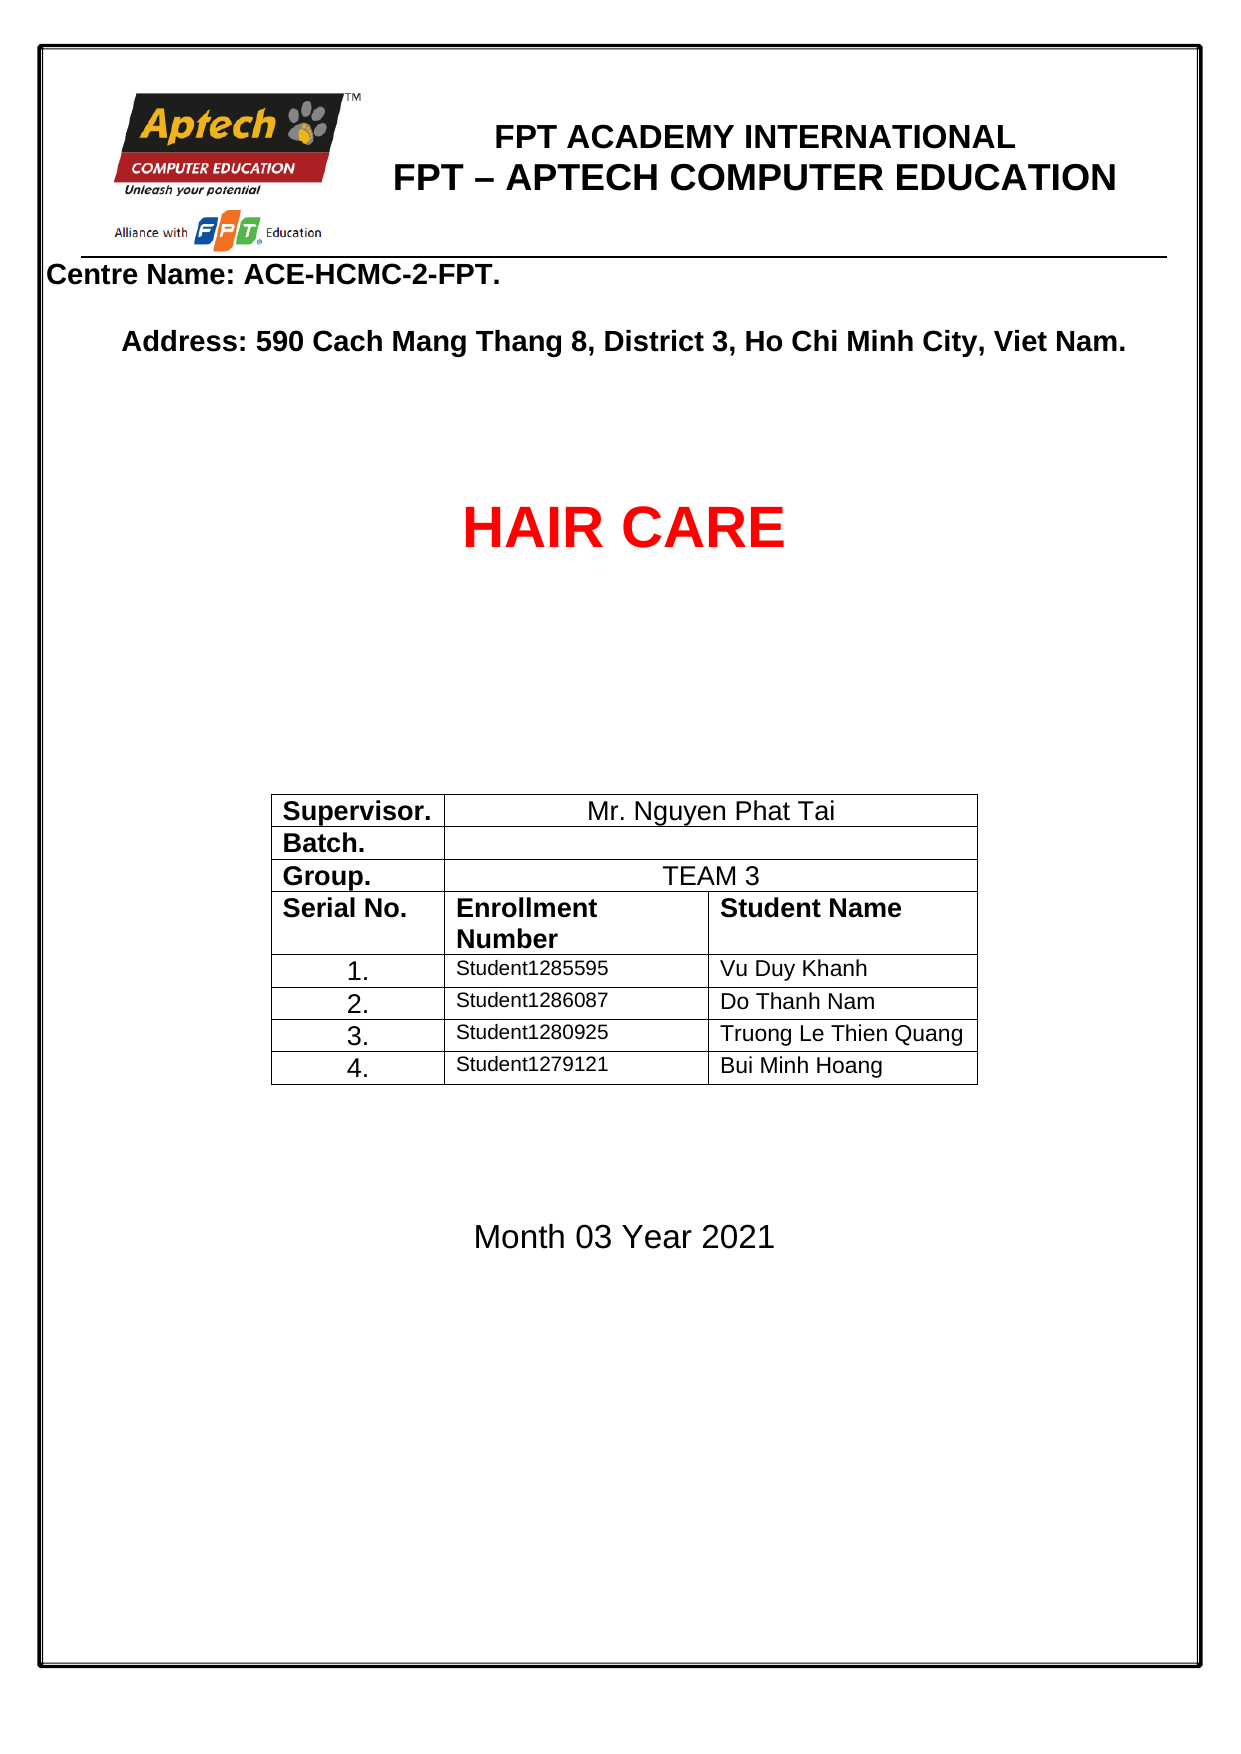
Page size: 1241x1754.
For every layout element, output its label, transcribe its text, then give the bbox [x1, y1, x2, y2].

table_header FPT ACADEMY INTERNATIONAL FPT – APTECH COMPUTER EDUCATION [343, 78, 1167, 256]
table_cell Truong Le Thien Quang [709, 1020, 977, 1051]
table_cell Group. [272, 860, 444, 891]
table_header Mr. Nguyen Phat Tai [445, 795, 977, 826]
table_cell Student1285595 [445, 955, 708, 987]
table_cell Do Thanh Nam [709, 988, 977, 1019]
table_cell Batch. [272, 827, 444, 858]
text HAIR CARE [46, 492, 1203, 559]
table_cell Student1279121 [445, 1052, 708, 1083]
table_cell 1. [272, 955, 444, 987]
table_header Supervisor. [272, 795, 444, 826]
text Month 03 Year 2021 [46, 1217, 1203, 1255]
table_cell Bui Minh Hoang [709, 1052, 977, 1083]
table_cell Vu Duy Khanh [709, 955, 977, 987]
picture [111, 86, 364, 256]
text Address: 590 Cach Mang Thang 8, District 3, Ho Chi Minh City, Viet Nam. [46, 324, 1203, 358]
table_cell Student Name [709, 892, 977, 954]
table_cell Enrollment Number [445, 892, 708, 954]
table_cell 3. [272, 1020, 444, 1051]
text Centre Name: ACE-HCMC-2-FPT. [46, 135, 1203, 291]
table_cell 2. [272, 988, 444, 1019]
table_header [81, 78, 343, 256]
table_cell TEAM 3 [445, 860, 977, 891]
table_cell Serial No. [272, 892, 444, 954]
table_cell Student1286087 [445, 988, 708, 1019]
table_cell [445, 827, 977, 858]
table_cell 4. [272, 1052, 444, 1083]
table_cell Student1280925 [445, 1020, 708, 1051]
